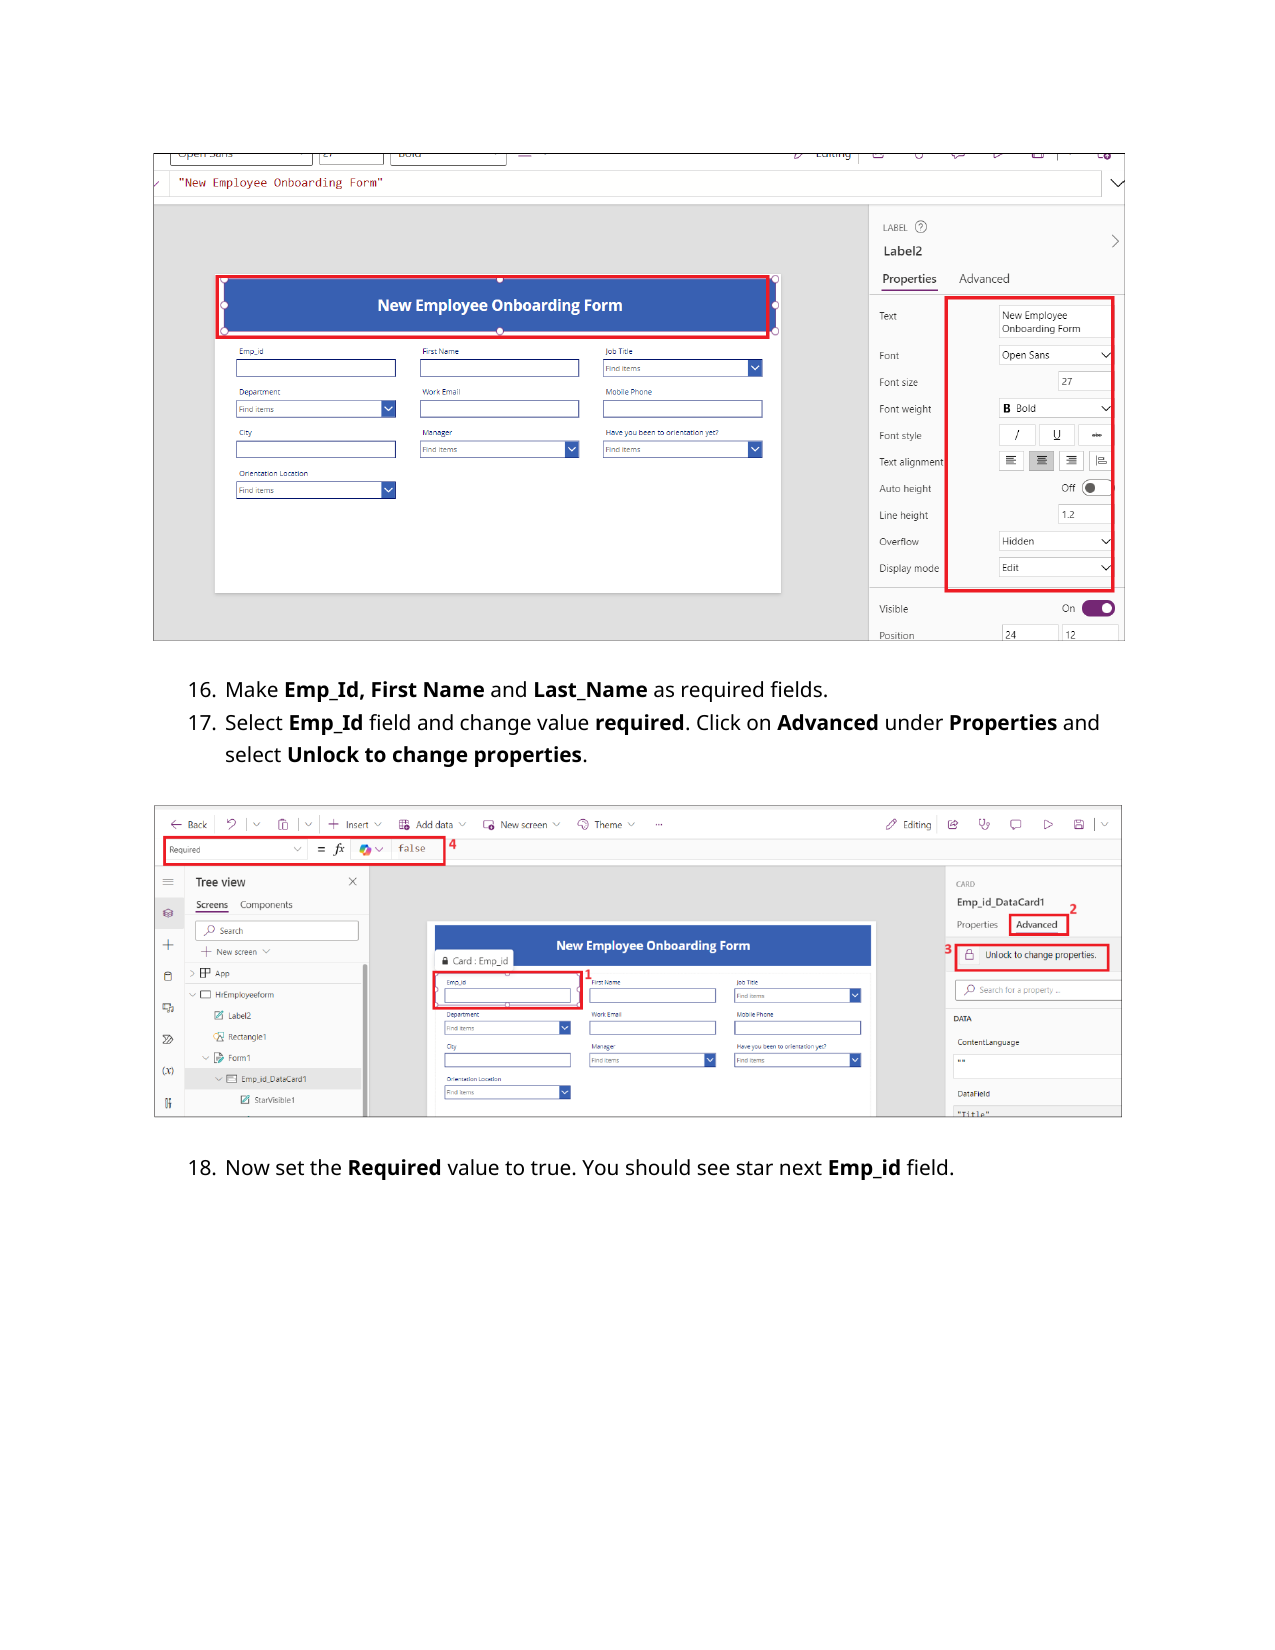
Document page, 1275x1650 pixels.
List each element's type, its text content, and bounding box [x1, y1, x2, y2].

list Now set the Required value to true. You should see star next Emp_id field. [187, 1153, 1125, 1182]
picture [150, 802, 1124, 1120]
picture [150, 150, 1125, 642]
list Select Emp_Id field and change value required. Click on Advanced under Properties and select Unlock to change properties. [187, 708, 1125, 769]
list Make Emp_Id, First Name and Last_Name as required fields. [187, 675, 1125, 703]
